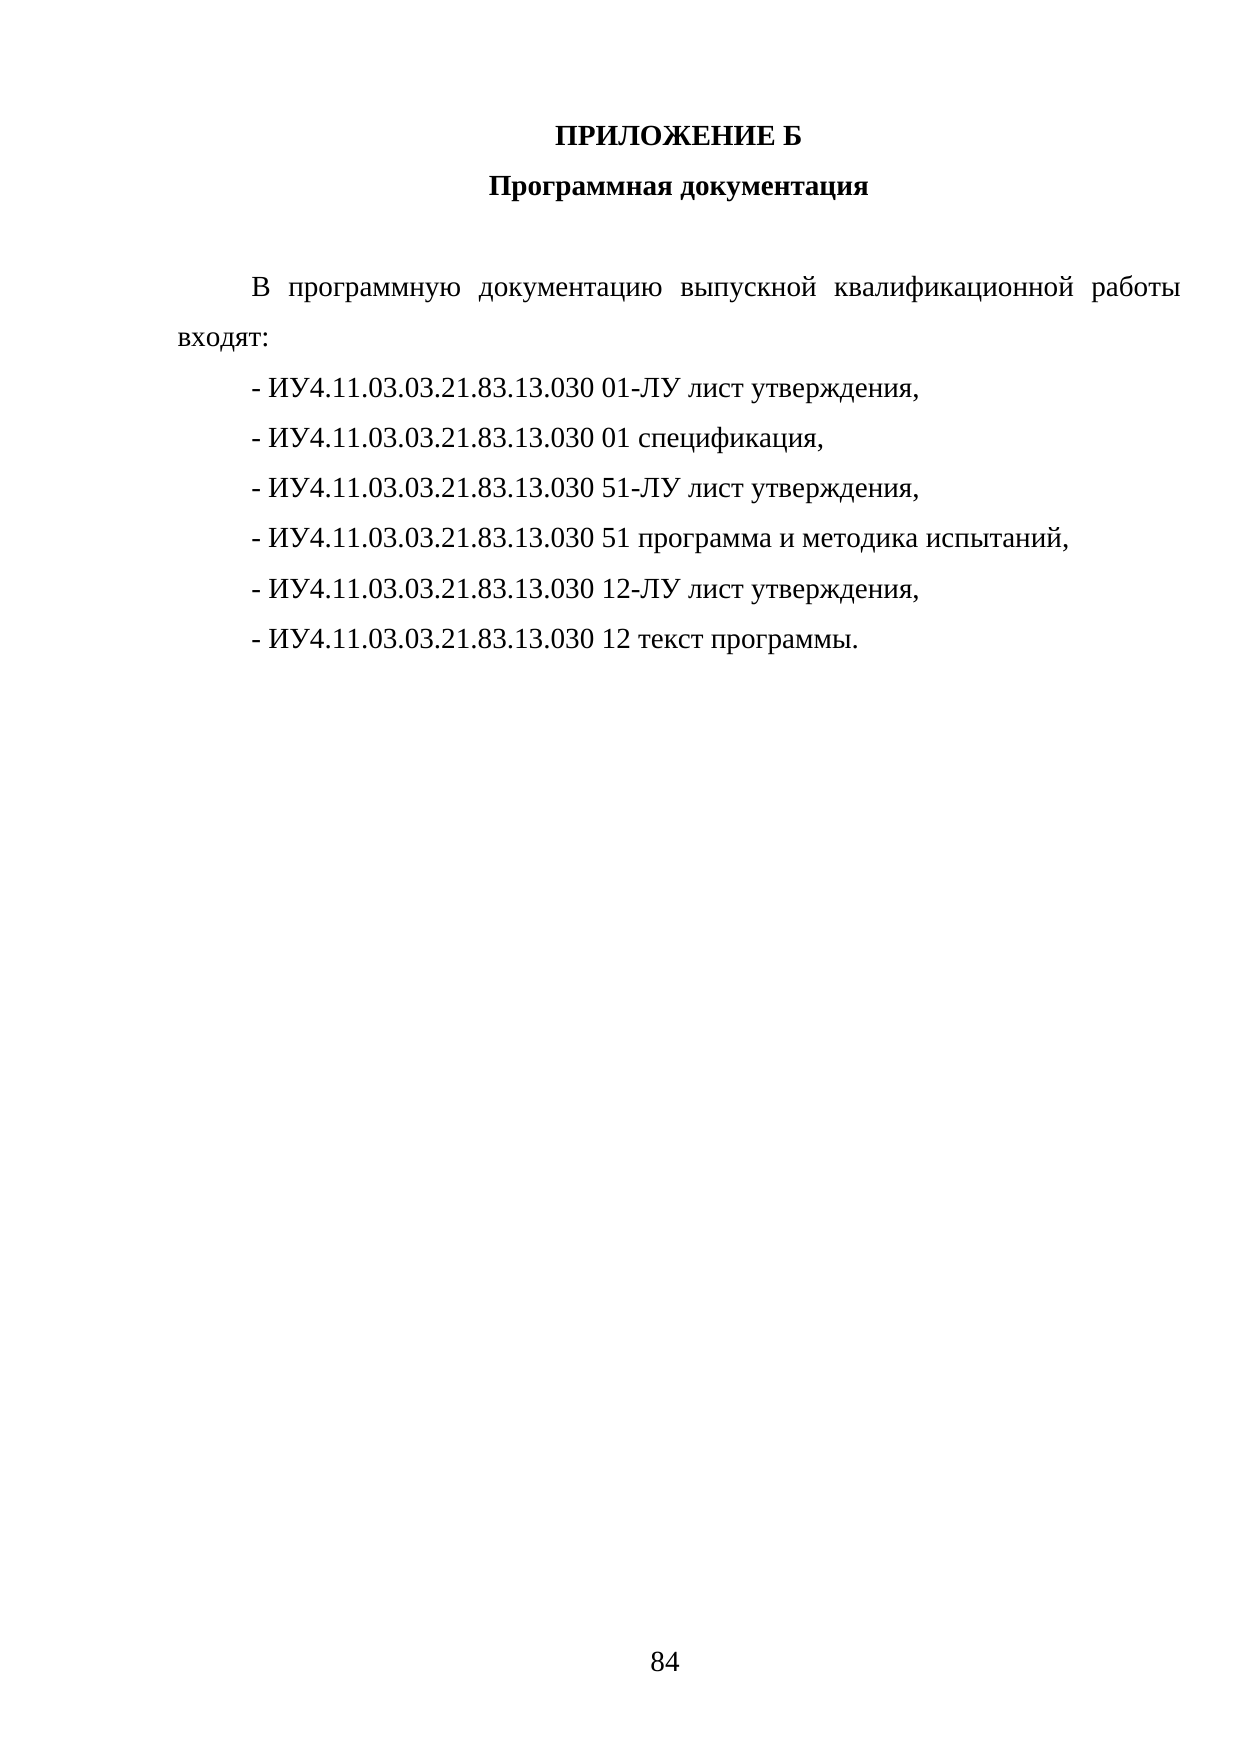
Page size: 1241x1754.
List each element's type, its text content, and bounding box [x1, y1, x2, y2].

text - ИУ4.11.03.03.21.83.13.030 01 спецификация, [177, 420, 1181, 453]
text В программную документацию выпускной квалификационной работы входят: [177, 269, 1181, 353]
text Программная документация [176, 168, 1181, 202]
text - ИУ4.11.03.03.21.83.13.030 51-ЛУ лист утверждения, [177, 470, 1181, 504]
text - ИУ4.11.03.03.21.83.13.030 01-ЛУ лист утверждения, [177, 370, 1181, 403]
text - ИУ4.11.03.03.21.83.13.030 51 программа и методика испытаний, [177, 521, 1181, 554]
text - ИУ4.11.03.03.21.83.13.030 12-ЛУ лист утверждения, [177, 571, 1181, 604]
text ПРИЛОЖЕНИЕ Б [176, 118, 1181, 152]
text - ИУ4.11.03.03.21.83.13.030 12 текст программы. [177, 621, 1181, 655]
